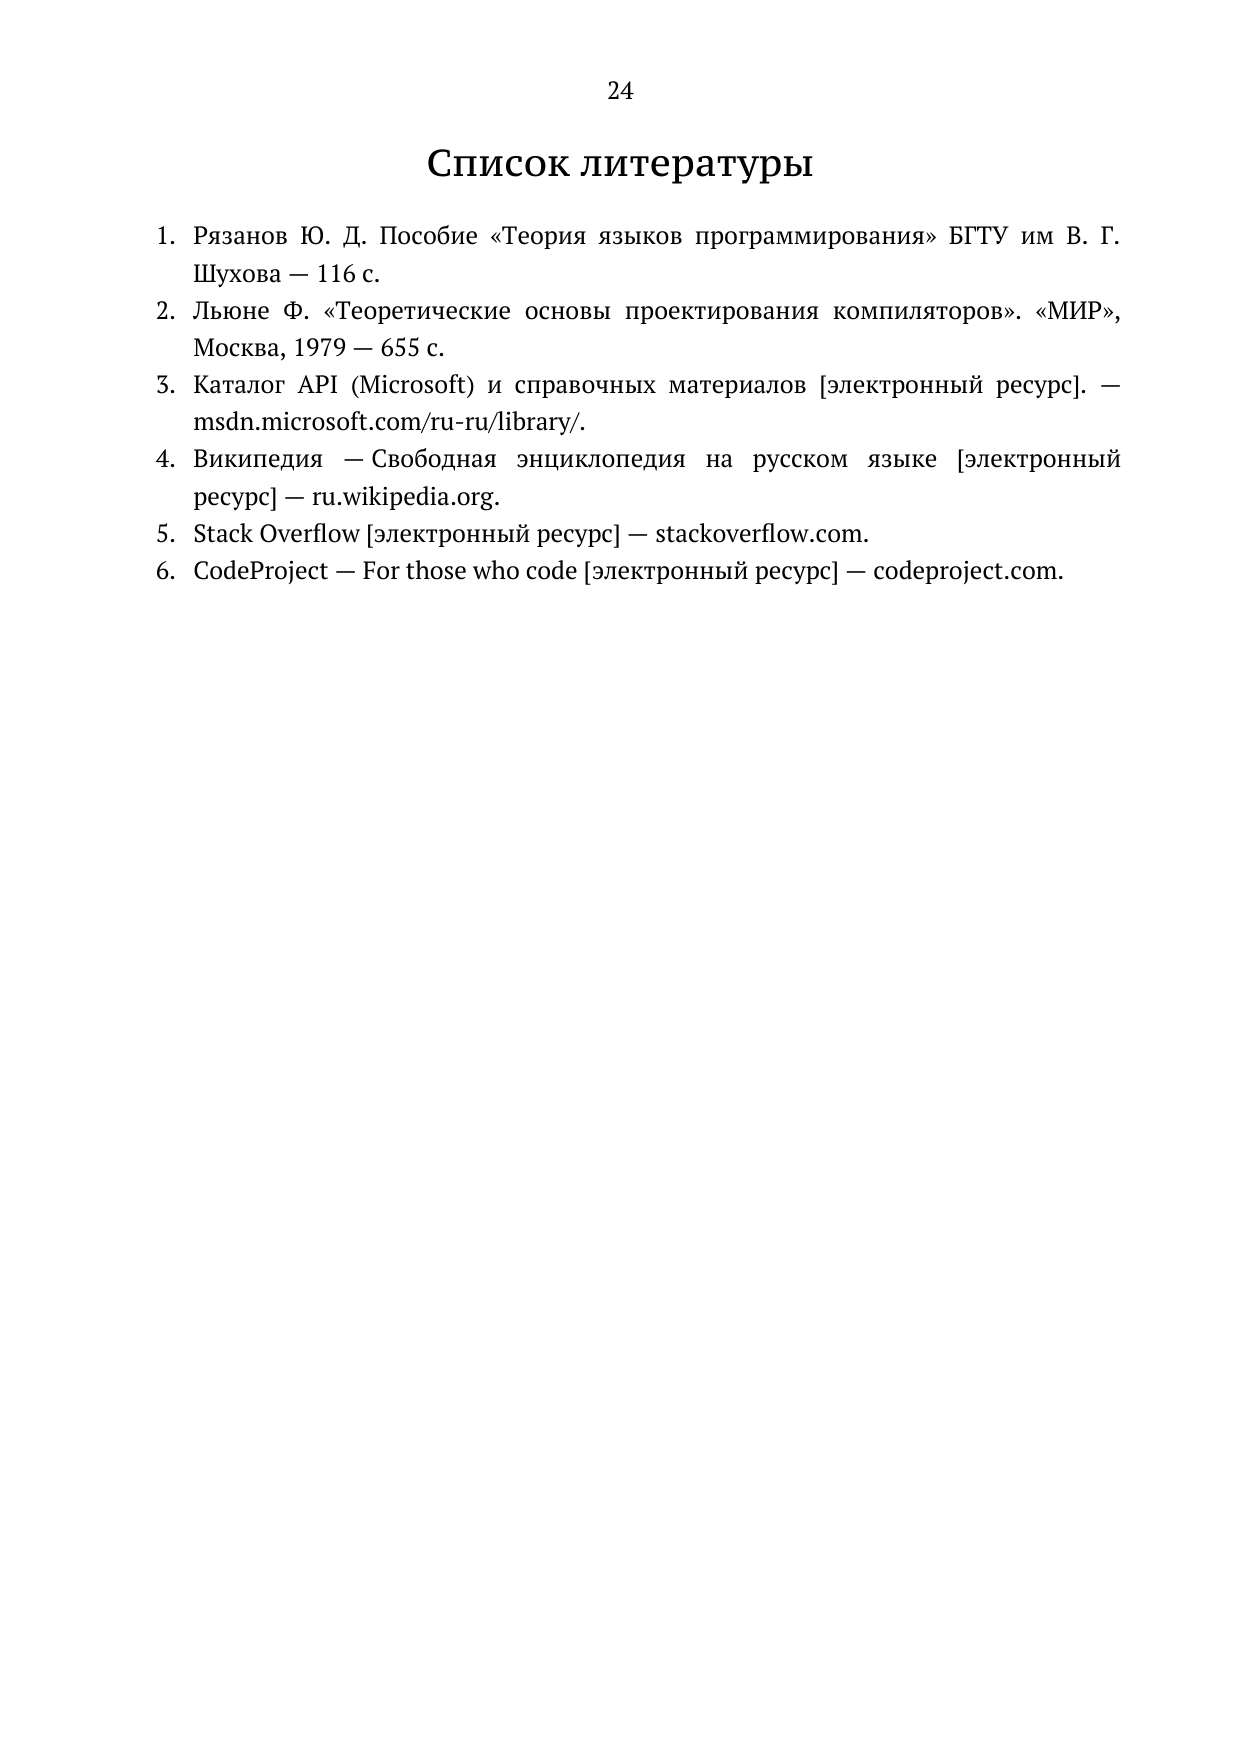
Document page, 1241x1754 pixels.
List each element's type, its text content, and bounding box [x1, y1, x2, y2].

list CodeProject — For those who code [электронный ресурс] — codeproject.com. [156, 554, 1122, 586]
list Льюне Ф. «Теоретические основы проектирования компиляторов». «МИР», Москва, 1979 — 655 с. [156, 294, 1122, 363]
list Википедия — Свободная энциклопедия на русском языке [электронный ресурс] — ru.wikipedia.org. [156, 442, 1122, 512]
subtitle Список литературы [118, 139, 1122, 187]
list Stack Overflow [электронный ресурс] — stackoverflow.com. [156, 517, 1122, 549]
list Каталог API (Microsoft) и справочных материалов [электронный ресурс]. — msdn.microsoft.com/ru-ru/library/. [156, 368, 1122, 438]
list Рязанов Ю. Д. Пособие «Теория языков программирования» БГТУ им В. Г. Шухова — 116 с. [156, 219, 1122, 289]
